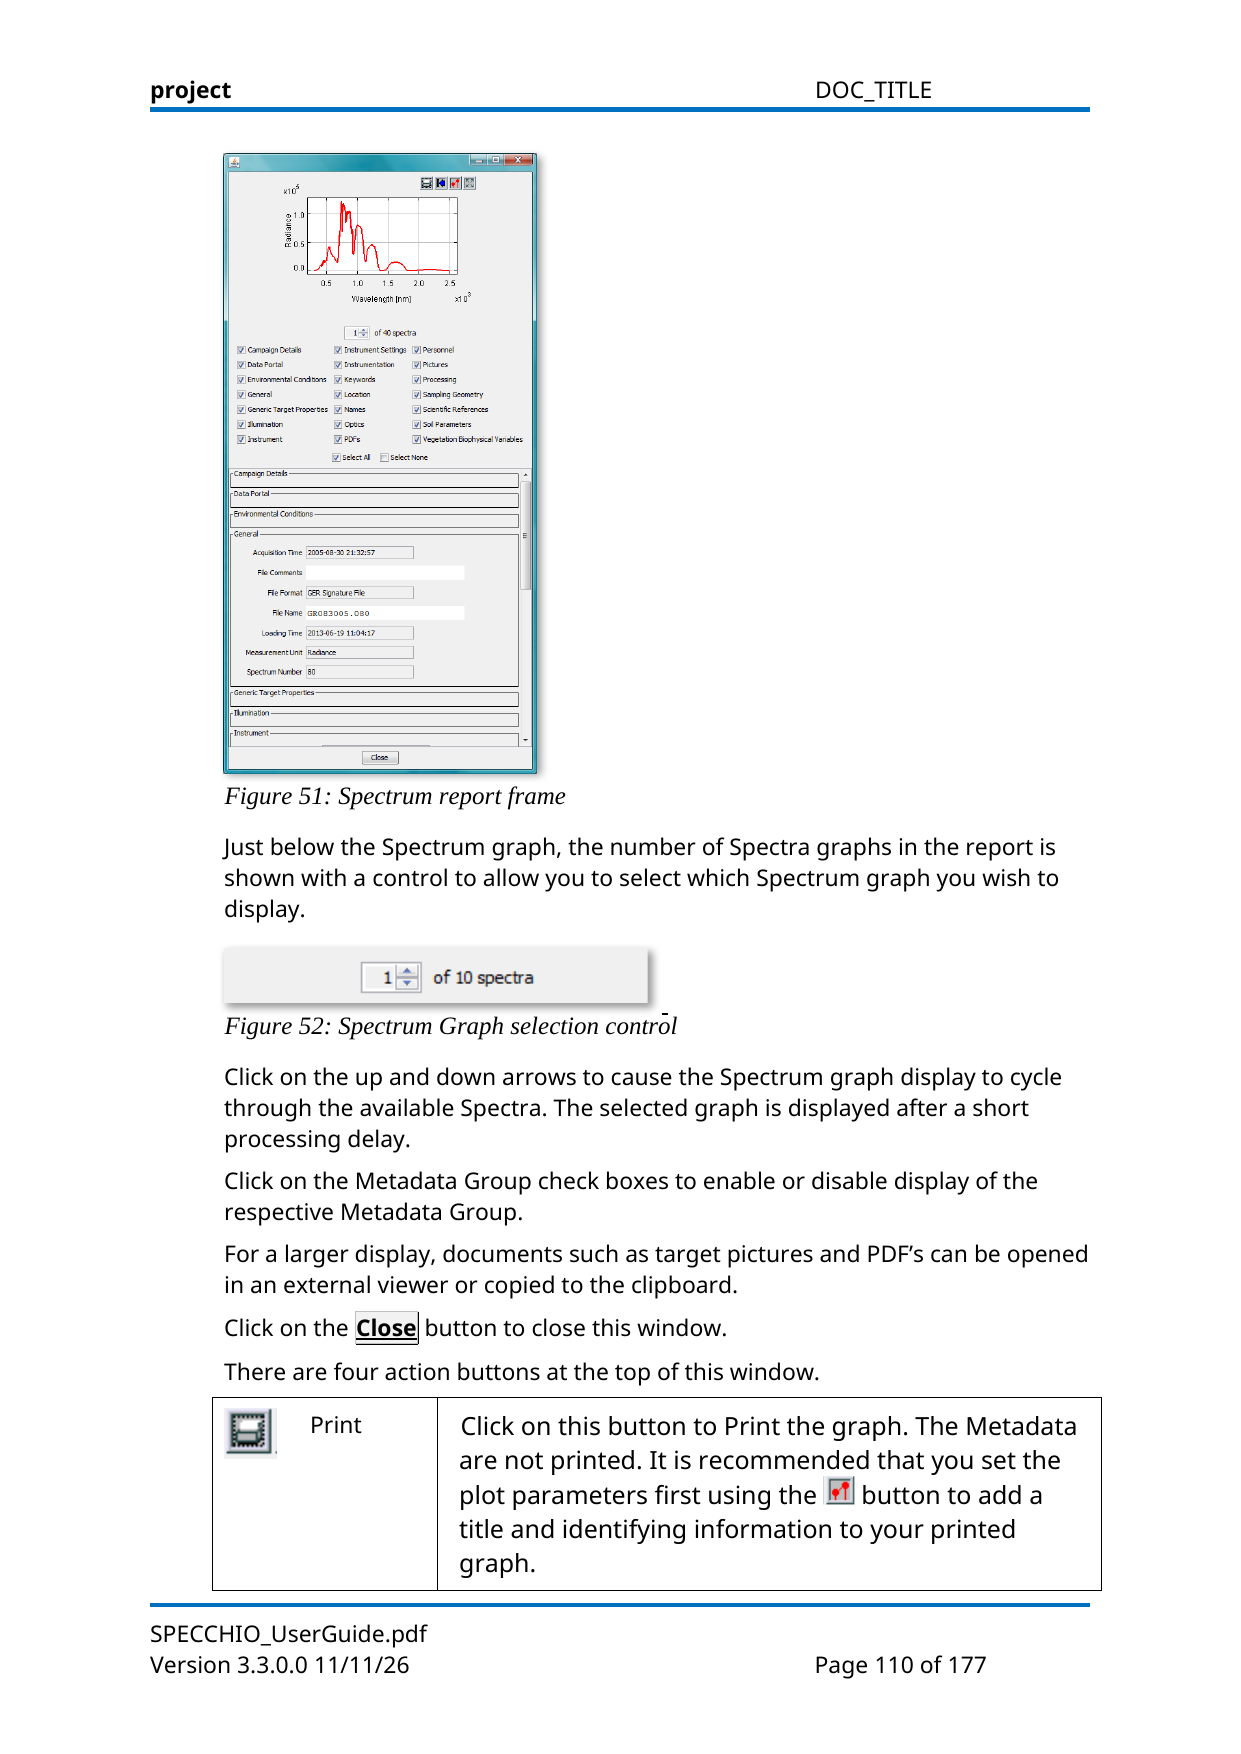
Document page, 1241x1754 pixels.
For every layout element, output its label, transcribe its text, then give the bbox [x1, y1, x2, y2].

text Click on the up and down arrows to cause the Spectrum graph display to cycle through the available Spectra. The selected graph is displayed after a short processing delay. [224, 1061, 1090, 1154]
text Click on the Metadata Group check boxes to enable or disable display of the respective Metadata Group. [224, 1165, 1090, 1227]
picture [223, 153, 537, 774]
table_header Click on this button to Print the graph. The Metadata are not printed. It is recommended that you set the plot parameters first using the button to add a title and identifying information to your printed graph. [438, 1398, 1101, 1590]
table_header [213, 1398, 299, 1590]
text Click on the Close button to close this window. [418, 1311, 1090, 1345]
picture [223, 1408, 277, 1459]
text Just below the Spectrum graph, the number of Spectra graphs in the report is shown with a control to allow you to select which Spectrum graph you wish to display. [224, 831, 1090, 925]
text There are four action buttons at the top of this window. [224, 1356, 1090, 1387]
table_header Print [299, 1398, 437, 1590]
text Click on the Close button to close this window. [224, 1311, 355, 1345]
picture [223, 948, 648, 1003]
picture [823, 1476, 855, 1505]
text For a larger display, documents such as target pictures and PDF’s can be opened in an external viewer or copied to the clipboard. [224, 1238, 1090, 1300]
